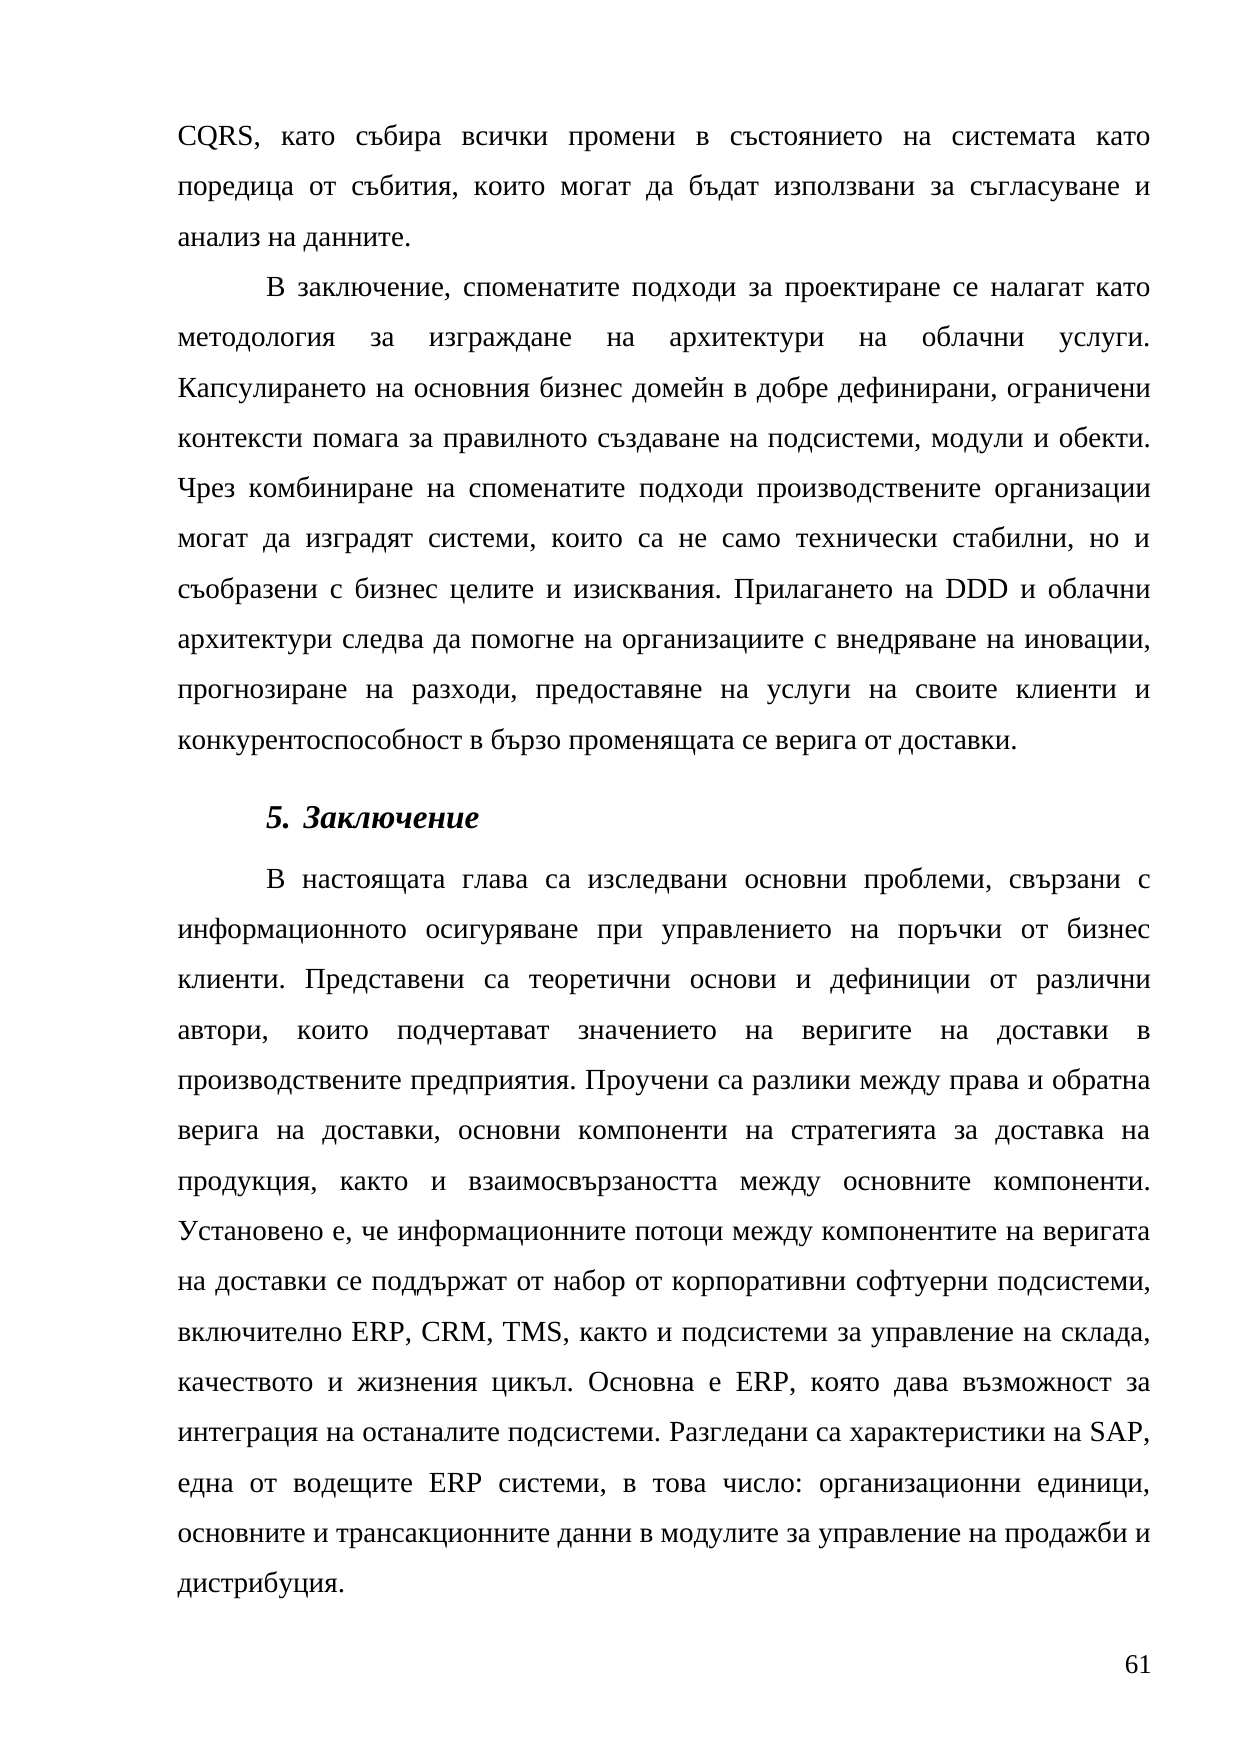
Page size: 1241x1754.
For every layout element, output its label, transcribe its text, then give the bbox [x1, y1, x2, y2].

text В заключение, споменатите подходи за проектиране се налагат като методология за изграждане на архитектури на облачни услуги. Капсулирането на основния бизнес домейн в добре дефинирани, ограничени контексти помага за правилното създаване на подсистеми, модули и обекти. Чрез комбиниране на споменатите подходи производствените организации могат да изградят системи, които са не само технически стабилни, но и съобразени с бизнес целите и изисквания. Прилагането на DDD и облачни архитектури следва да помогне на организациите с внедряване на иновации, прогнозиране на разходи, предоставяне на услуги на своите клиенти и конкурентоспособност в бързо променящата се верига от доставки. [177, 269, 1152, 755]
text В настоящата глава са изследвани основни проблеми, свързани с информационното осигуряване при управлението на поръчки от бизнес клиенти. Представени са теоретични основи и дефиниции от различни автори, които подчертават значението на веригите на доставки в производствените предприятия. Проучени са разлики между права и обратна верига на доставки, основни компоненти на стратегията за доставка на продукция, както и взаимосвързаността между основните компоненти. Установено е, че информационните потоци между компонентите на веригата на доставки се поддържат от набор от корпоративни софтуерни подсистеми, включително ERP, CRM, TMS, както и подсистеми за управление на склада, качеството и жизнения цикъл. Основна е ERP, която дава възможност за интеграция на останалите подсистеми. Разгледани са характеристики на SAP, една от водещите ERP системи, в това число: организационни единици, основните и трансакционните данни в модулите за управление на продажби и дистрибуция. [177, 861, 1152, 1599]
subtitle Заключение [266, 797, 1152, 836]
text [177, 118, 1152, 252]
